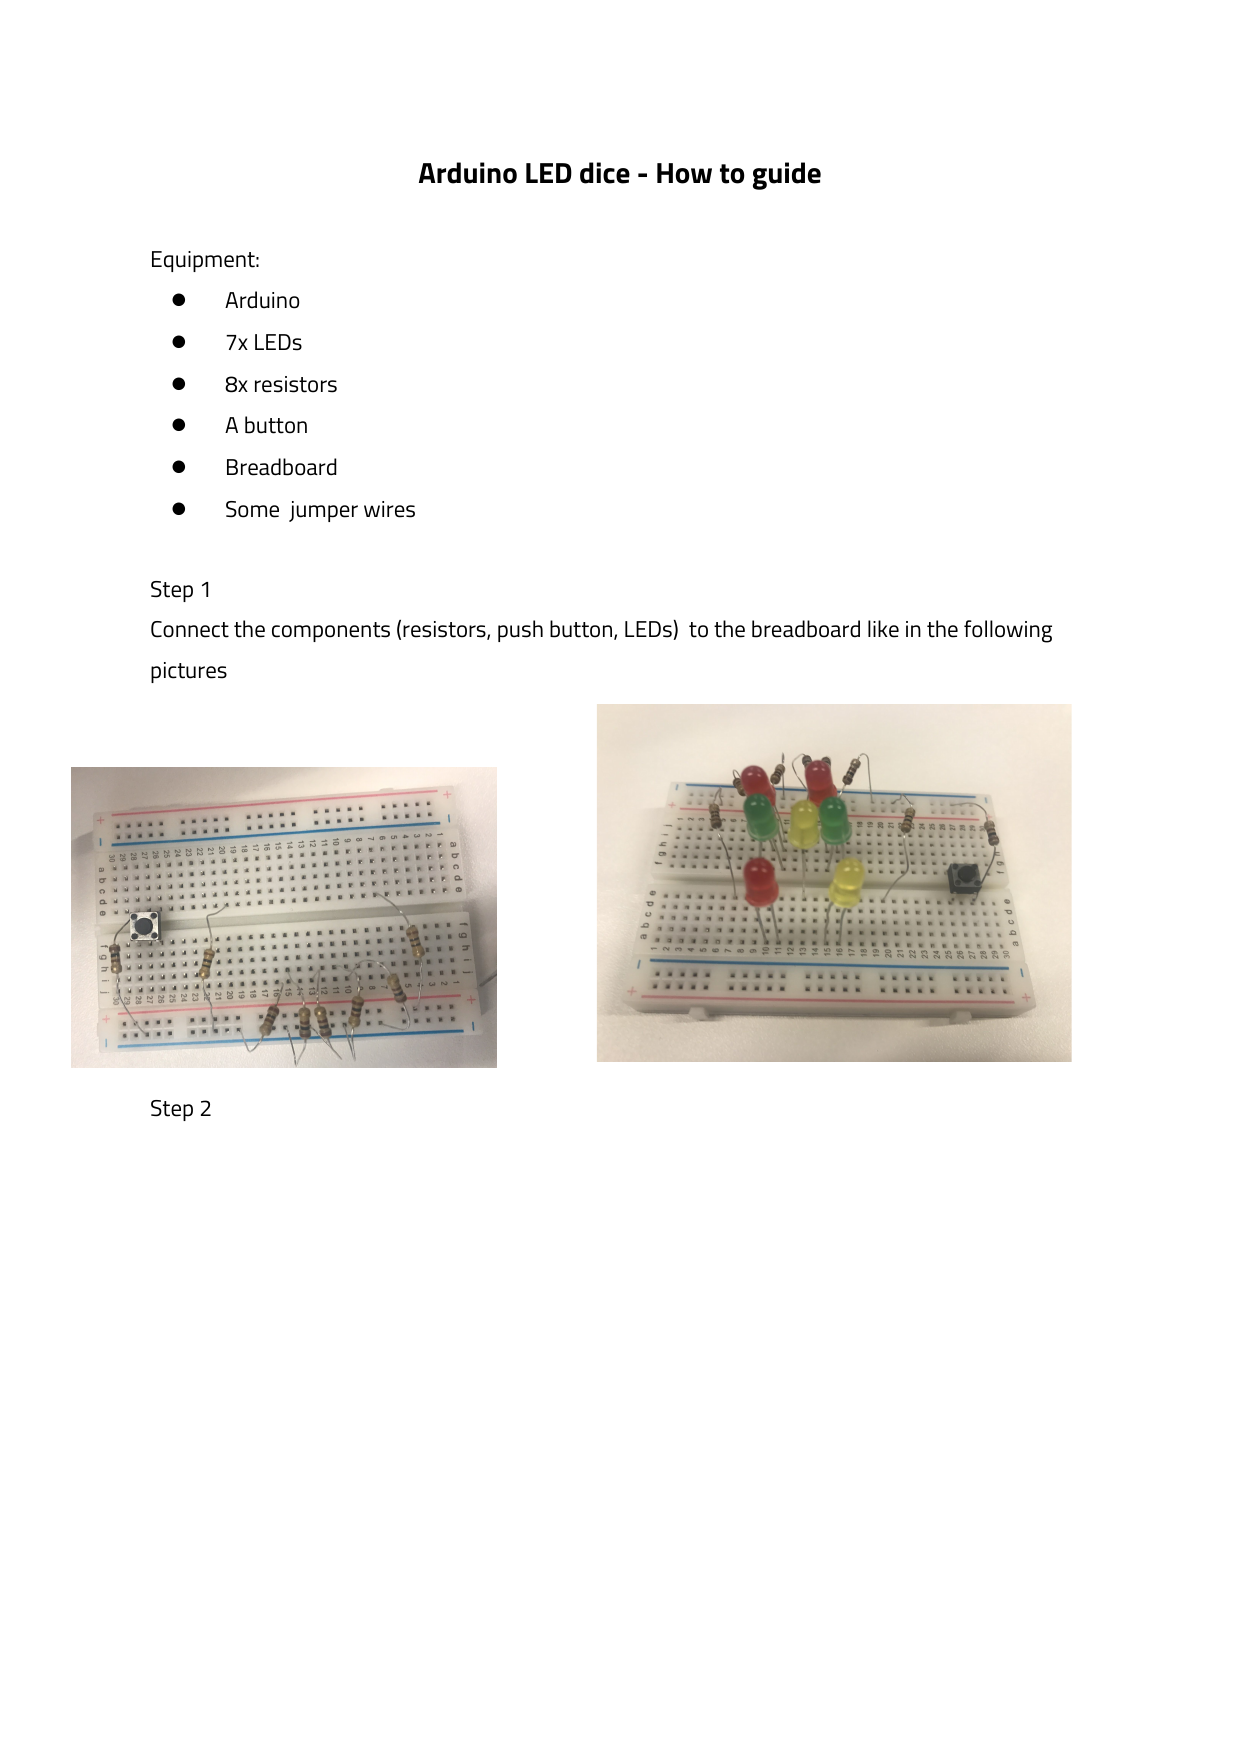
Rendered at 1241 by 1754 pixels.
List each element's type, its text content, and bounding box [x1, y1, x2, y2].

list 8x resistors [187, 365, 1090, 401]
list Breadboard [187, 448, 1090, 484]
picture [596, 704, 1072, 1062]
text Equipment: [150, 241, 1090, 276]
picture [71, 767, 497, 1068]
list A button [187, 406, 1090, 443]
text Connect the components (resistors, push button, LEDs) to the breadboard like in the following pictures [150, 612, 1090, 687]
list Some jumper wires [187, 490, 1090, 526]
text Arduino LED dice - How to guide [150, 150, 1090, 194]
list Arduino [187, 281, 1090, 317]
list 7x LEDs [187, 323, 1090, 359]
text Step 1 [150, 572, 1090, 607]
